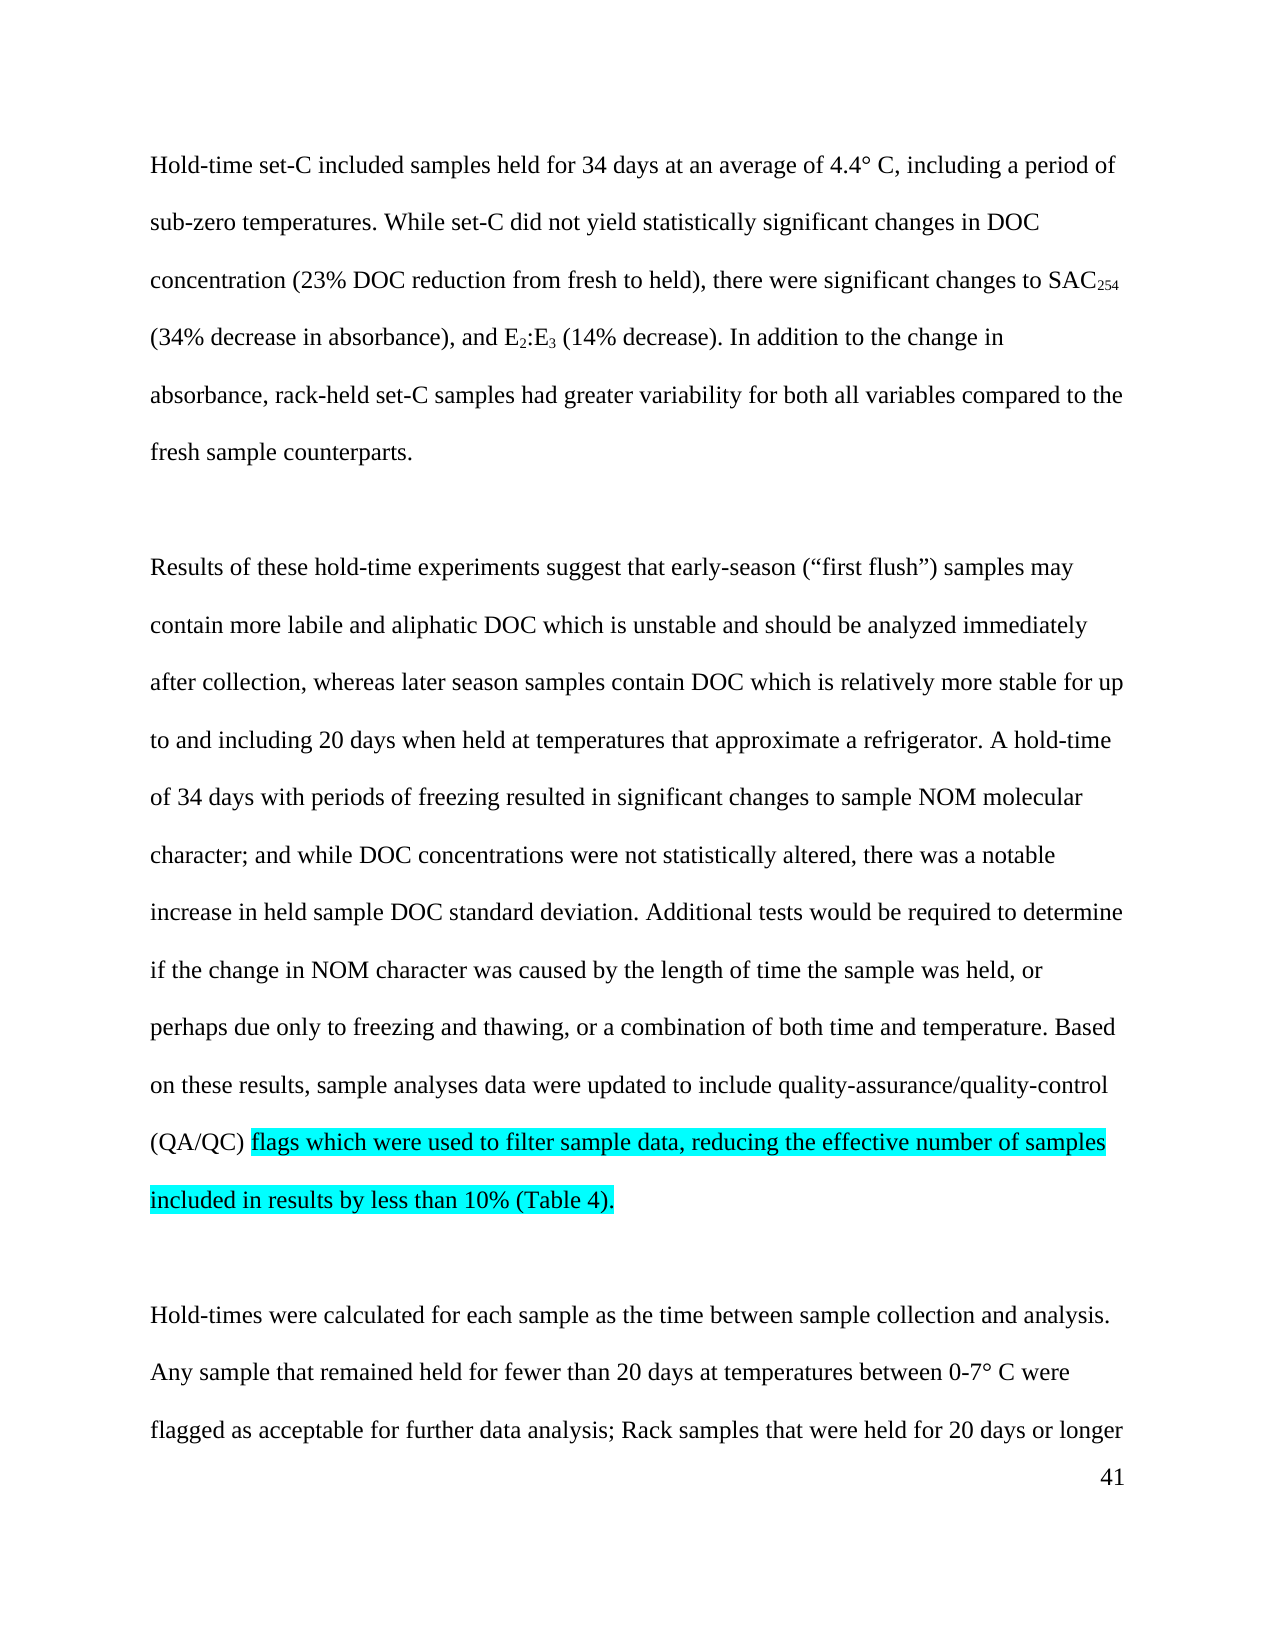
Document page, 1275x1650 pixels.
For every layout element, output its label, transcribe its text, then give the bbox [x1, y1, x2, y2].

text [150, 1300, 1125, 1444]
text Results of these hold-time experiments suggest that early-season (“first flush”) samples may contain more labile and aliphatic DOC which is unstable and should be analyzed immediately after collection, whereas later season samples contain DOC which is relatively more stable for up to and including 20 days when held at temperatures that approximate a refrigerator. A hold-time of 34 days with periods of freezing resulted in significant changes to sample NOM molecular character; and while DOC concentrations were not statistically altered, there was a notable increase in held sample DOC standard deviation. Additional tests would be required to determine if the change in NOM character was caused by the length of time the sample was held, or perhaps due only to freezing and thawing, or a combination of both time and temperature. Based on these results, sample analyses data were updated to include quality-assurance/quality-control (QA/QC) flags which were used to filter sample data, reducing the effective number of samples included in results by less than 10% (Table 4). [150, 552, 1125, 1214]
text Hold-time set-C included samples held for 34 days at an average of 4.4° C, including a period of sub-zero temperatures. While set-C did not yield statistically significant changes in DOC concentration (23% DOC reduction from fresh to held), there were significant changes to SAC254 (34% decrease in absorbance), and E2:E3 (14% decrease). In addition to the change in absorbance, rack-held set-C samples had greater variability for both all variables compared to the fresh sample counterparts. [150, 150, 1125, 466]
